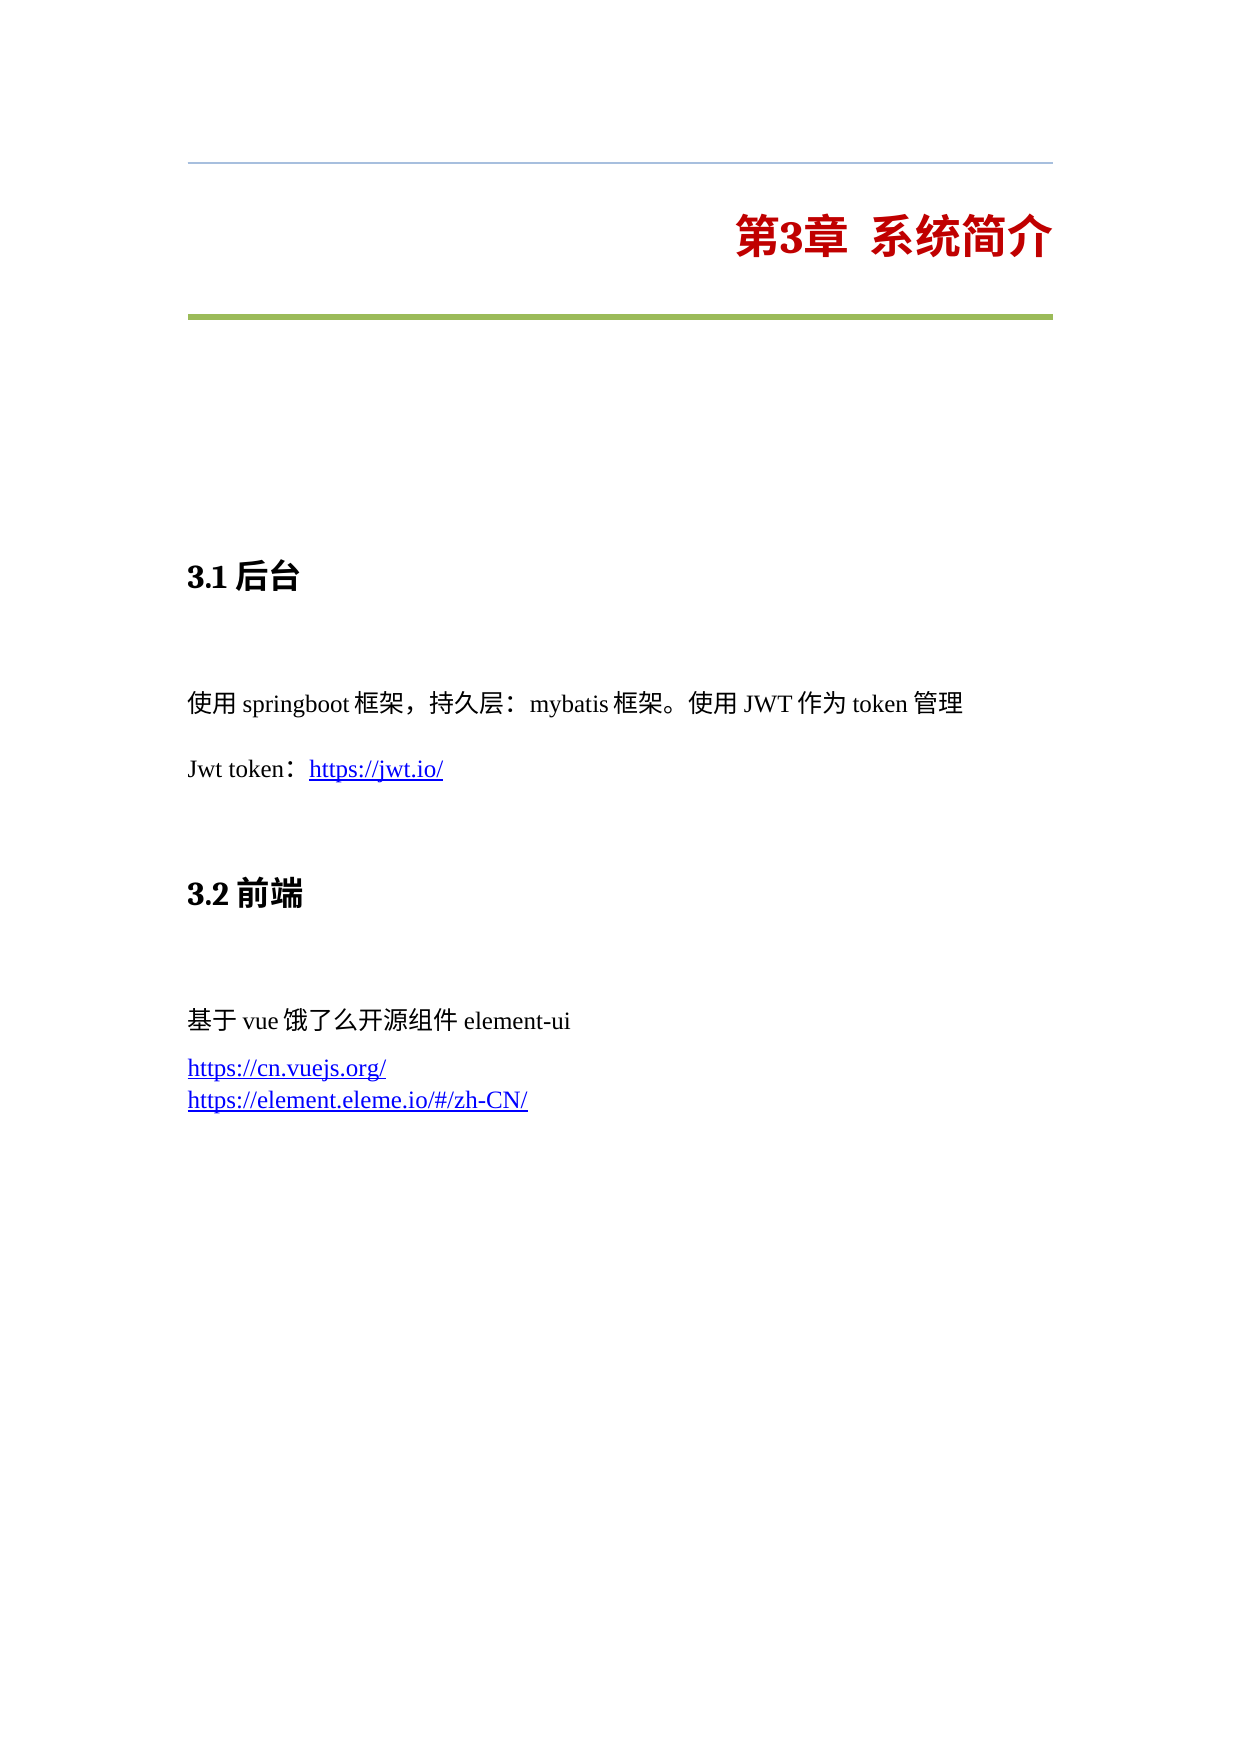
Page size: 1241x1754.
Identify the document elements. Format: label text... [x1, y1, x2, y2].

subtitle 后台 [187, 542, 1053, 607]
text 使用springboot框架，持久层：mybatis框架。使用JWT作为token管理 [187, 669, 1053, 734]
text https://element.eleme.io/#/zh-CN/ [187, 1083, 1053, 1116]
subtitle 前端 [187, 859, 1053, 924]
text https://cn.vuejs.org/ [187, 1051, 1053, 1083]
text Jwt token：https://jwt.io/ [187, 734, 1053, 799]
title 系统简介 [187, 163, 1053, 320]
text 基于vue饿了么开源组件element-ui [187, 986, 1053, 1051]
